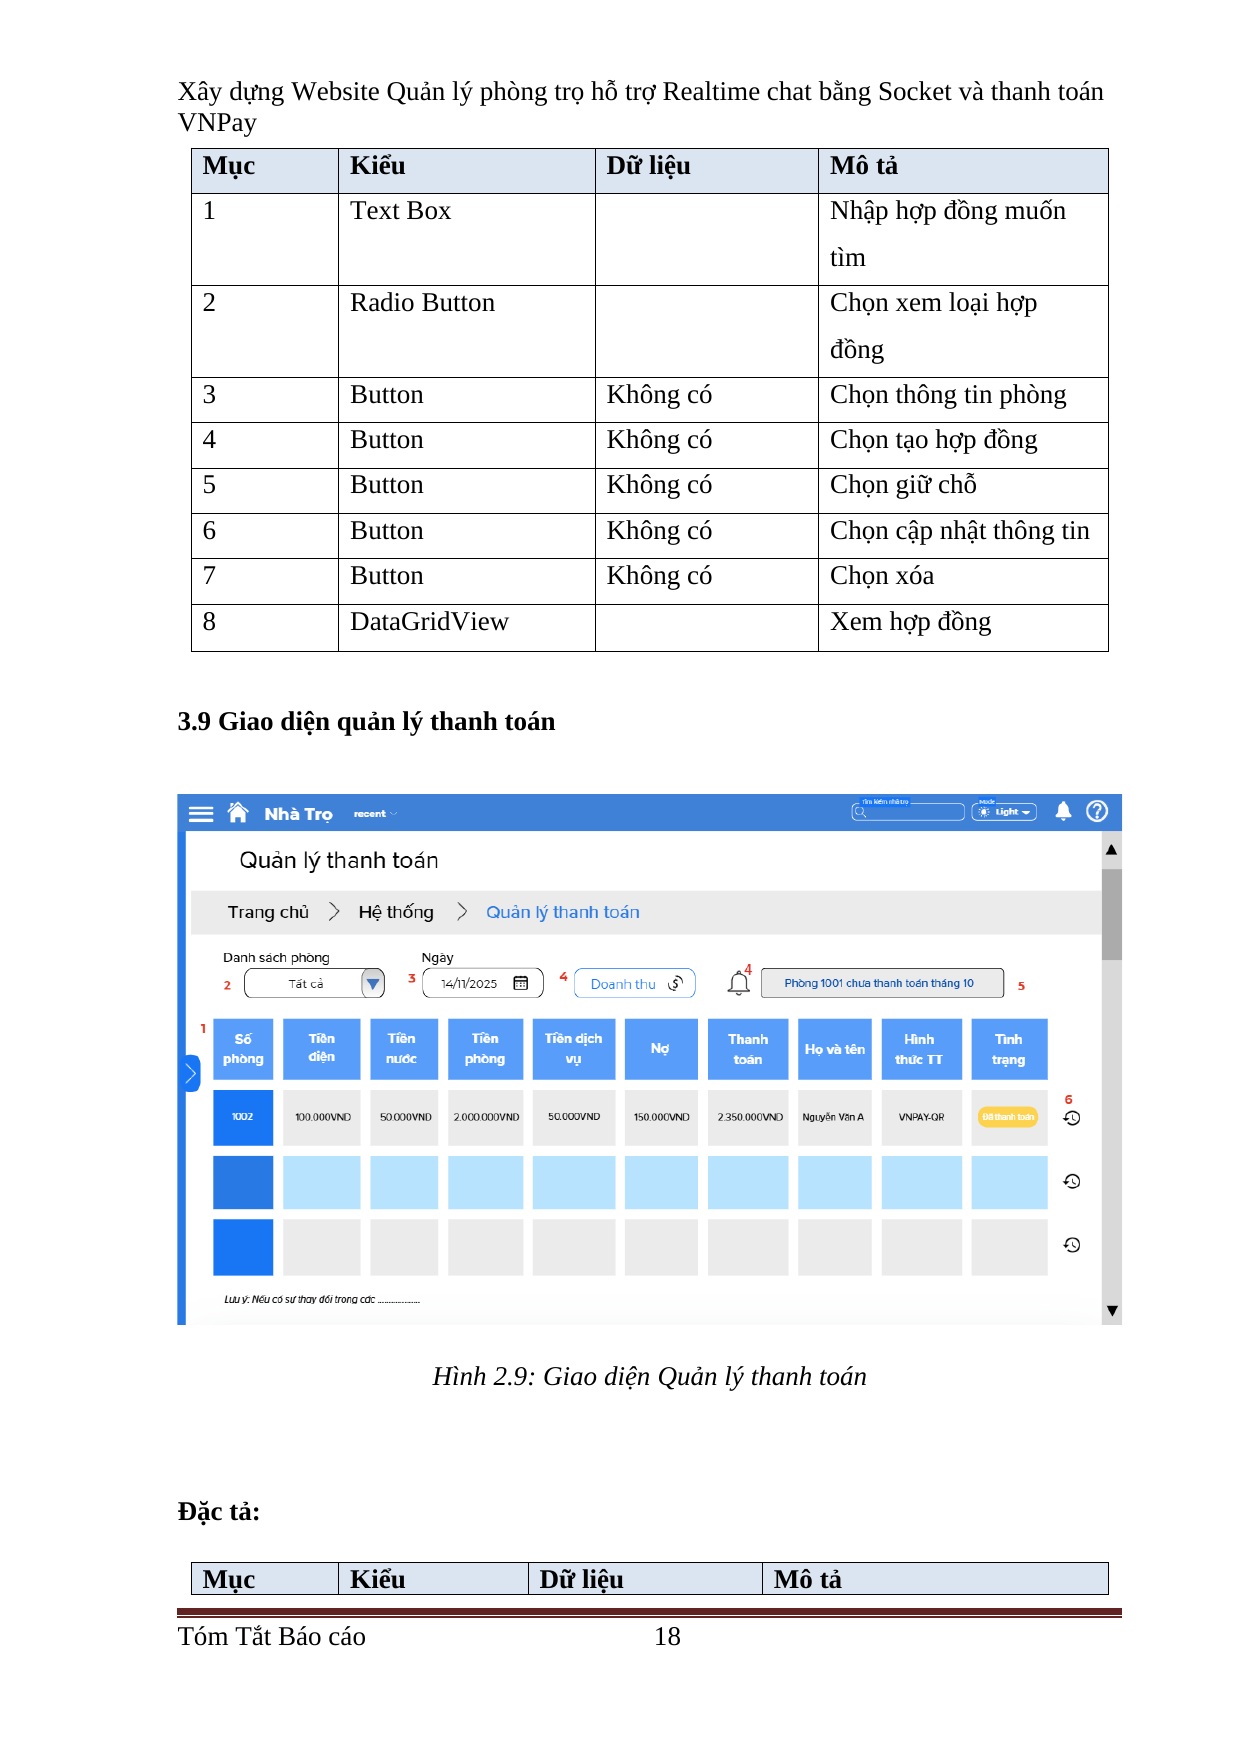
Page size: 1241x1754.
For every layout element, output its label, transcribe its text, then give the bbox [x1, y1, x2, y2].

table_cell Button [339, 423, 595, 468]
table_cell Button [339, 559, 595, 603]
table_cell Chọn giữ chỗ [819, 469, 1108, 513]
table_cell Chọn thông tin phòng [819, 378, 1108, 422]
table_cell Chọn cập nhật thông tin [819, 514, 1108, 558]
text Hình 2.9: Giao diện Quản lý thanh toán [177, 1360, 1122, 1391]
table_cell 5 [192, 469, 338, 513]
table_cell Không có [596, 559, 818, 603]
table_cell 3 [192, 378, 338, 422]
table_cell 1 [192, 194, 338, 285]
table_header Dữ liệu [529, 1563, 762, 1594]
table_cell Chọn xóa [819, 559, 1108, 603]
table_header Kiểu [339, 1563, 528, 1594]
text Đặc tả: [177, 1495, 1122, 1526]
table_header Dữ liệu [596, 149, 818, 193]
table_cell Không có [596, 423, 818, 468]
table_cell Không có [596, 469, 818, 513]
table_cell 6 [192, 514, 338, 558]
table_cell Không có [596, 378, 818, 422]
table_cell DataGridView [339, 605, 595, 651]
table_cell 7 [192, 559, 338, 603]
table_cell 2 [192, 286, 338, 377]
table_cell Chọn xem loại hợp đồng [819, 286, 1108, 377]
table_header Mô tả [819, 149, 1108, 193]
table_cell Nhập hợp đồng muốn tìm [819, 194, 1108, 285]
table_cell Không có [596, 514, 818, 558]
table_cell Button [339, 378, 595, 422]
table_header Mục [192, 1563, 338, 1594]
table_cell Xem hợp đồng [819, 605, 1108, 651]
table_cell Radio Button [339, 286, 595, 377]
table_cell Text Box [339, 194, 595, 285]
table_cell Chọn tạo hợp đồng [819, 423, 1108, 468]
table_cell [596, 286, 818, 377]
table_cell [596, 194, 818, 285]
subtitle 3.9 Giao diện quản lý thanh toán [177, 705, 1122, 736]
table_cell Button [339, 469, 595, 513]
picture [177, 794, 1123, 1325]
table_header Mô tả [763, 1563, 1108, 1594]
table_cell 4 [192, 423, 338, 468]
table_cell 8 [192, 605, 338, 651]
table_cell [596, 605, 818, 651]
table_header Mục [192, 149, 338, 193]
table_header Kiểu [339, 149, 595, 193]
table_cell Button [339, 514, 595, 558]
